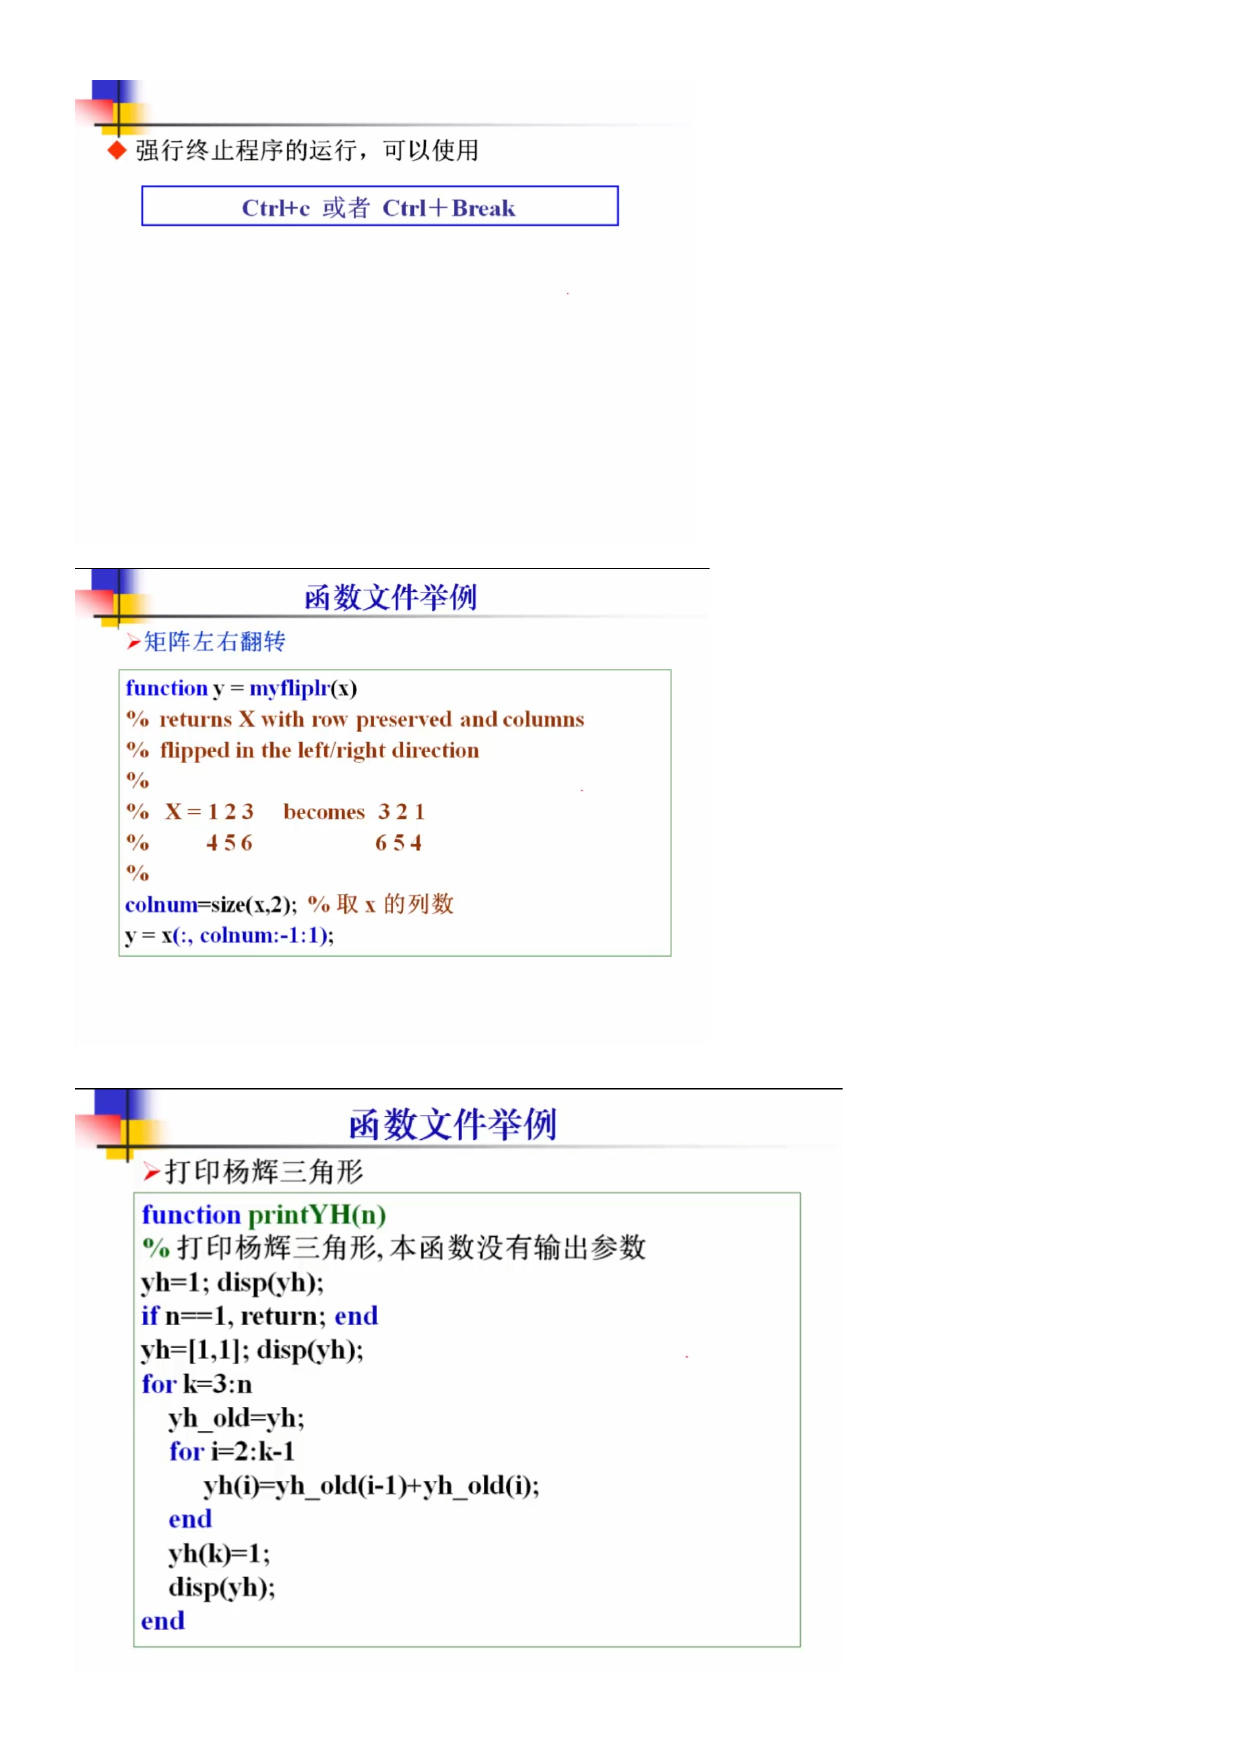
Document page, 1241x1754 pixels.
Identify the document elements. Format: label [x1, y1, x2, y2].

picture [75, 80, 697, 545]
picture [75, 1088, 843, 1671]
picture [75, 568, 710, 1045]
